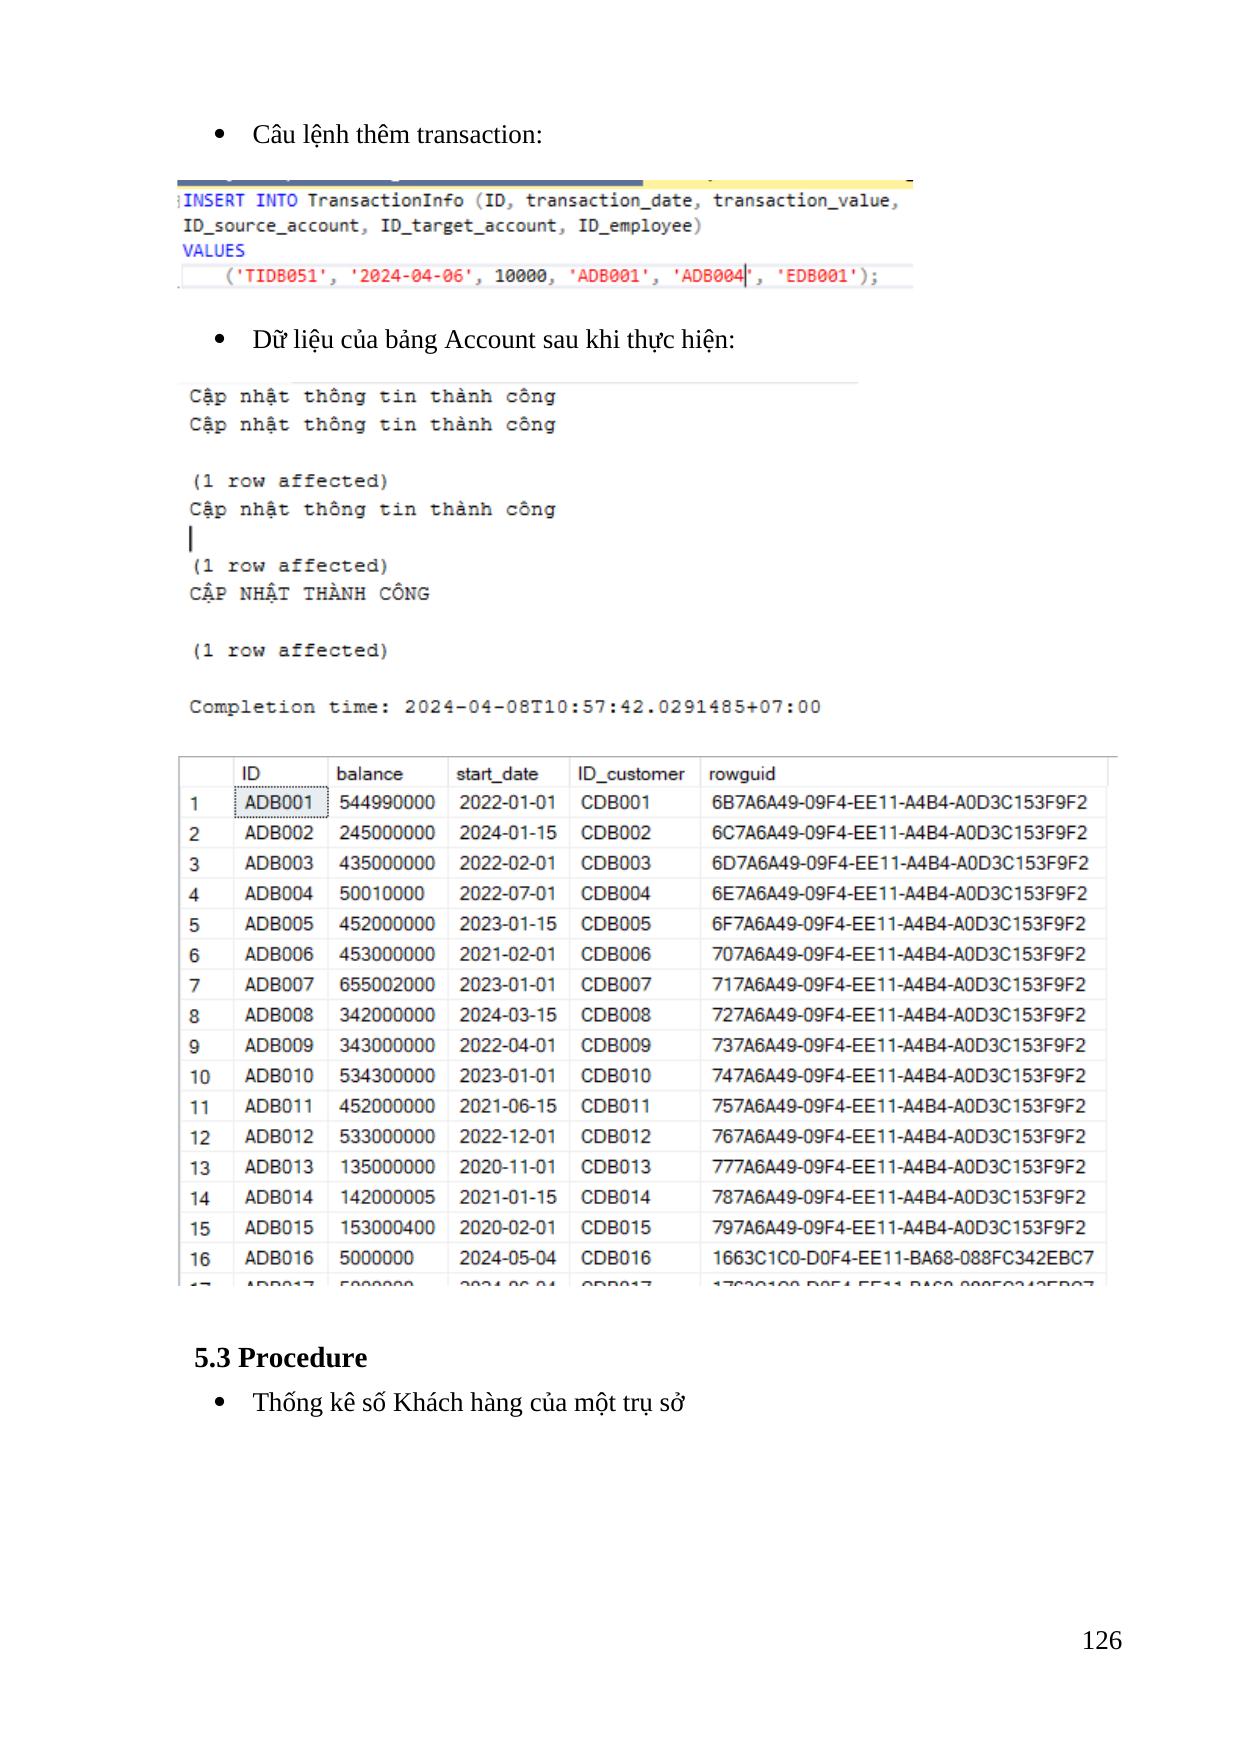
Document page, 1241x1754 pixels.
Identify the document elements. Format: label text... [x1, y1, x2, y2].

picture [177, 382, 1118, 1286]
list Câu lệnh thêm transaction: [215, 118, 1122, 149]
subtitle 5.3 Procedure [186, 1340, 1122, 1374]
list Thống kê số Khách hàng của một trụ sở [215, 1386, 1122, 1417]
picture [177, 180, 914, 323]
list Dữ liệu của bảng Account sau khi thực hiện: [215, 323, 1122, 354]
